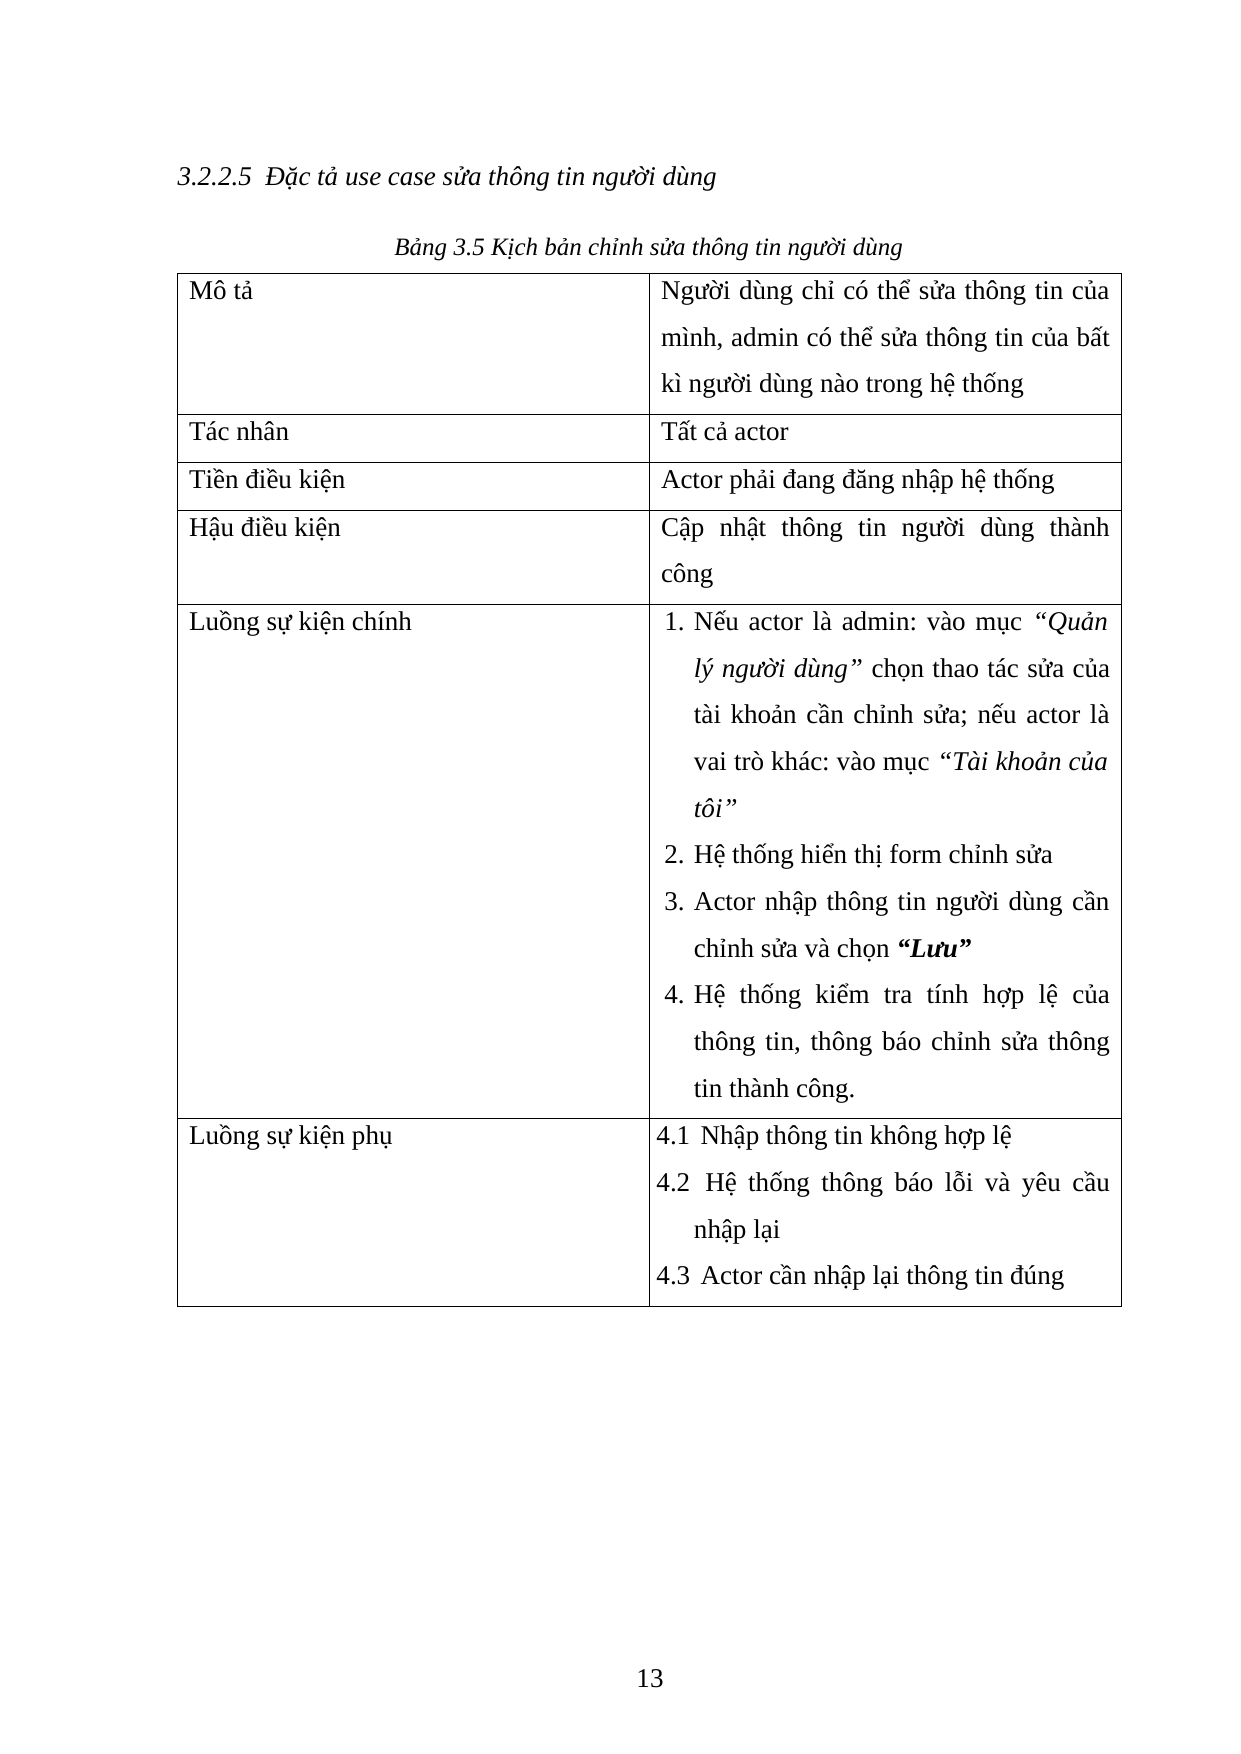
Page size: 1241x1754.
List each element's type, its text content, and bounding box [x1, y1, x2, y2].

table_cell Actor phải đang đăng nhập hệ thống [650, 463, 1121, 509]
table_cell Hậu điều kiện [178, 511, 649, 604]
text Bảng 3.5 Kịch bản chỉnh sửa thông tin người dùng [177, 232, 1122, 261]
subtitle Đặc tả use case sửa thông tin người dùng [177, 160, 1122, 191]
table_cell Tác nhân [178, 415, 649, 462]
table_header Người dùng chỉ có thể sửa thông tin của mình, admin có thể sửa thông tin của bất kì người dùng nào trong hệ thống [650, 274, 1121, 414]
table_cell Tiền điều kiện [178, 463, 649, 509]
table_cell Luồng sự kiện phụ [178, 1119, 649, 1306]
table_cell Nhập thông tin không hợp lệ Hệ thống thông báo lỗi và yêu cầu nhập lại Actor cần nhập lại thông tin đúng [650, 1119, 1121, 1306]
table_cell Nếu actor là admin: vào mục “Quản lý người dùng” chọn thao tác sửa của tài khoản cần chỉnh sửa; nếu actor là vai trò khác: vào mục “Tài khoản của tôi” Hệ thống hiển thị form chỉnh sửa Actor nhập thông tin người dùng cần chỉnh sửa và chọn “Lưu” Hệ thống kiểm tra tính hợp lệ của thông tin, thông báo chỉnh sửa thông tin thành công. [650, 605, 1121, 1118]
table_cell Luồng sự kiện chính [178, 605, 649, 1118]
table_cell Cập nhật thông tin người dùng thành công [650, 511, 1121, 604]
table_cell Tất cả actor [650, 415, 1121, 462]
table_header Mô tả [178, 274, 649, 414]
